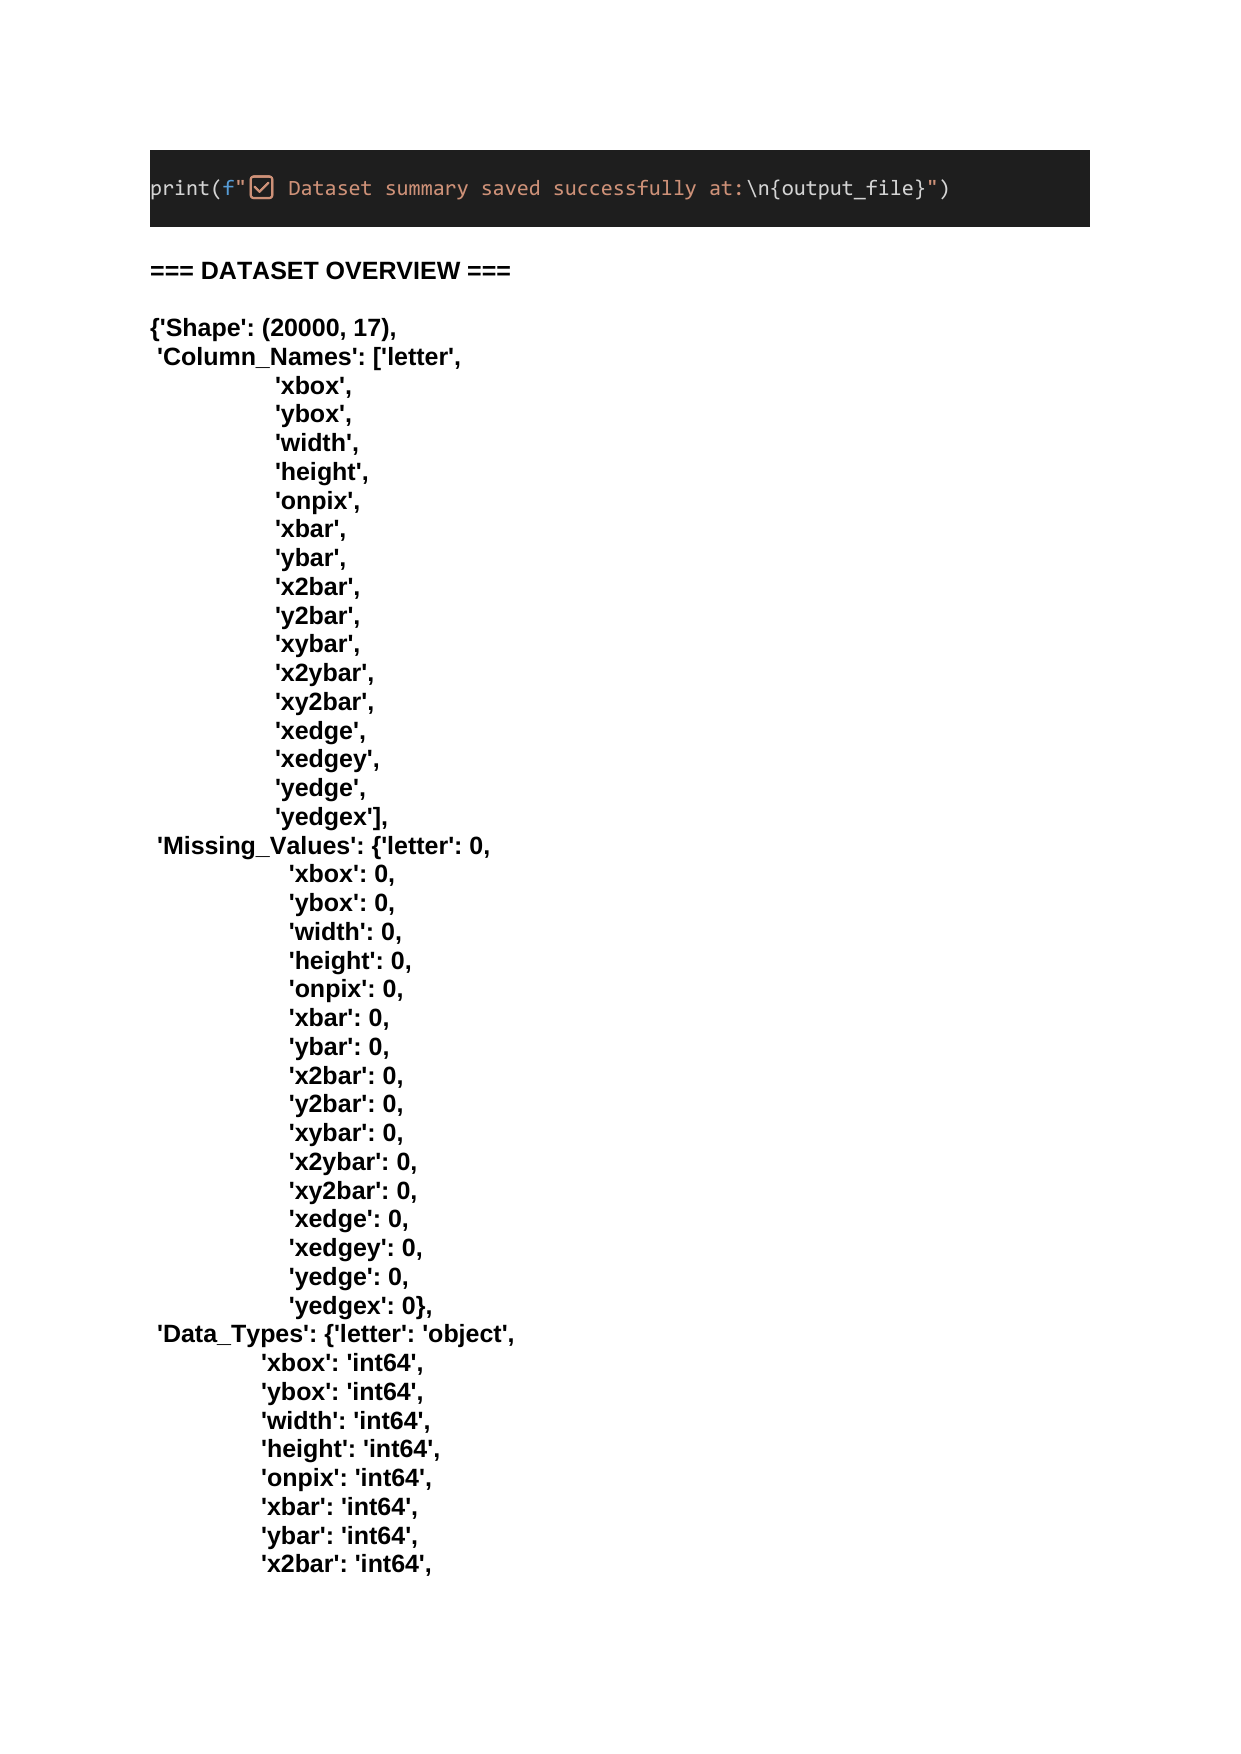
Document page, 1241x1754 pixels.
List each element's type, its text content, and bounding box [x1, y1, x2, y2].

text 'yedgex': 0}, [150, 1291, 1090, 1319]
text 'Column_Names': ['letter', [150, 342, 1090, 371]
text 'onpix': 0, [150, 974, 1090, 1003]
text 'xbox': 'int64', [150, 1348, 1090, 1377]
text 'Data_Types': {'letter': 'object', [150, 1319, 1090, 1348]
text 'x2bar': 0, [150, 1061, 1090, 1089]
text 'width': 'int64', [150, 1406, 1090, 1434]
text 'xbar': 'int64', [150, 1492, 1090, 1521]
text 'xybar': 0, [150, 1118, 1090, 1147]
text 'xedge', [150, 716, 1090, 744]
text 'y2bar': 0, [150, 1089, 1090, 1118]
text 'xy2bar': 0, [150, 1176, 1090, 1204]
text 'onpix': 'int64', [150, 1463, 1090, 1492]
text 'xbox': 0, [150, 859, 1090, 888]
text 'ybar': 0, [150, 1032, 1090, 1061]
text 'xbar': 0, [150, 1003, 1090, 1032]
text 'xedge': 0, [150, 1204, 1090, 1233]
text 'x2ybar': 0, [150, 1147, 1090, 1176]
text 'y2bar', [150, 601, 1090, 629]
text 'onpix', [150, 486, 1090, 514]
text 'xybar', [150, 629, 1090, 658]
text 'x2bar': 'int64', [150, 1549, 1090, 1578]
text 'width', [150, 428, 1090, 457]
text 'x2bar', [150, 572, 1090, 601]
text 'yedge': 0, [150, 1262, 1090, 1291]
text 'ybar', [150, 543, 1090, 572]
text 'ybar': 'int64', [150, 1521, 1090, 1549]
text 'width': 0, [150, 917, 1090, 946]
text === DATASET OVERVIEW === [150, 256, 1090, 284]
text 'xy2bar', [150, 687, 1090, 716]
text 'xbar', [150, 514, 1090, 543]
text 'Missing_Values': {'letter': 0, [150, 831, 1090, 859]
text 'xedgey': 0, [150, 1233, 1090, 1262]
text print(f"✅ Dataset summary saved successfully at:\n{output_file}") [150, 176, 1090, 201]
text 'ybox', [150, 399, 1090, 428]
text 'xedgey', [150, 744, 1090, 773]
text 'height': 0, [150, 946, 1090, 974]
text 'ybox': 0, [150, 888, 1090, 917]
text 'height': 'int64', [150, 1434, 1090, 1463]
text 'xbox', [150, 371, 1090, 399]
text 'x2ybar', [150, 658, 1090, 687]
text 'yedge', [150, 773, 1090, 802]
text 'height', [150, 457, 1090, 486]
text 'yedgex'], [150, 802, 1090, 831]
text {'Shape': (20000, 17), [150, 313, 1090, 342]
text 'ybox': 'int64', [150, 1377, 1090, 1406]
